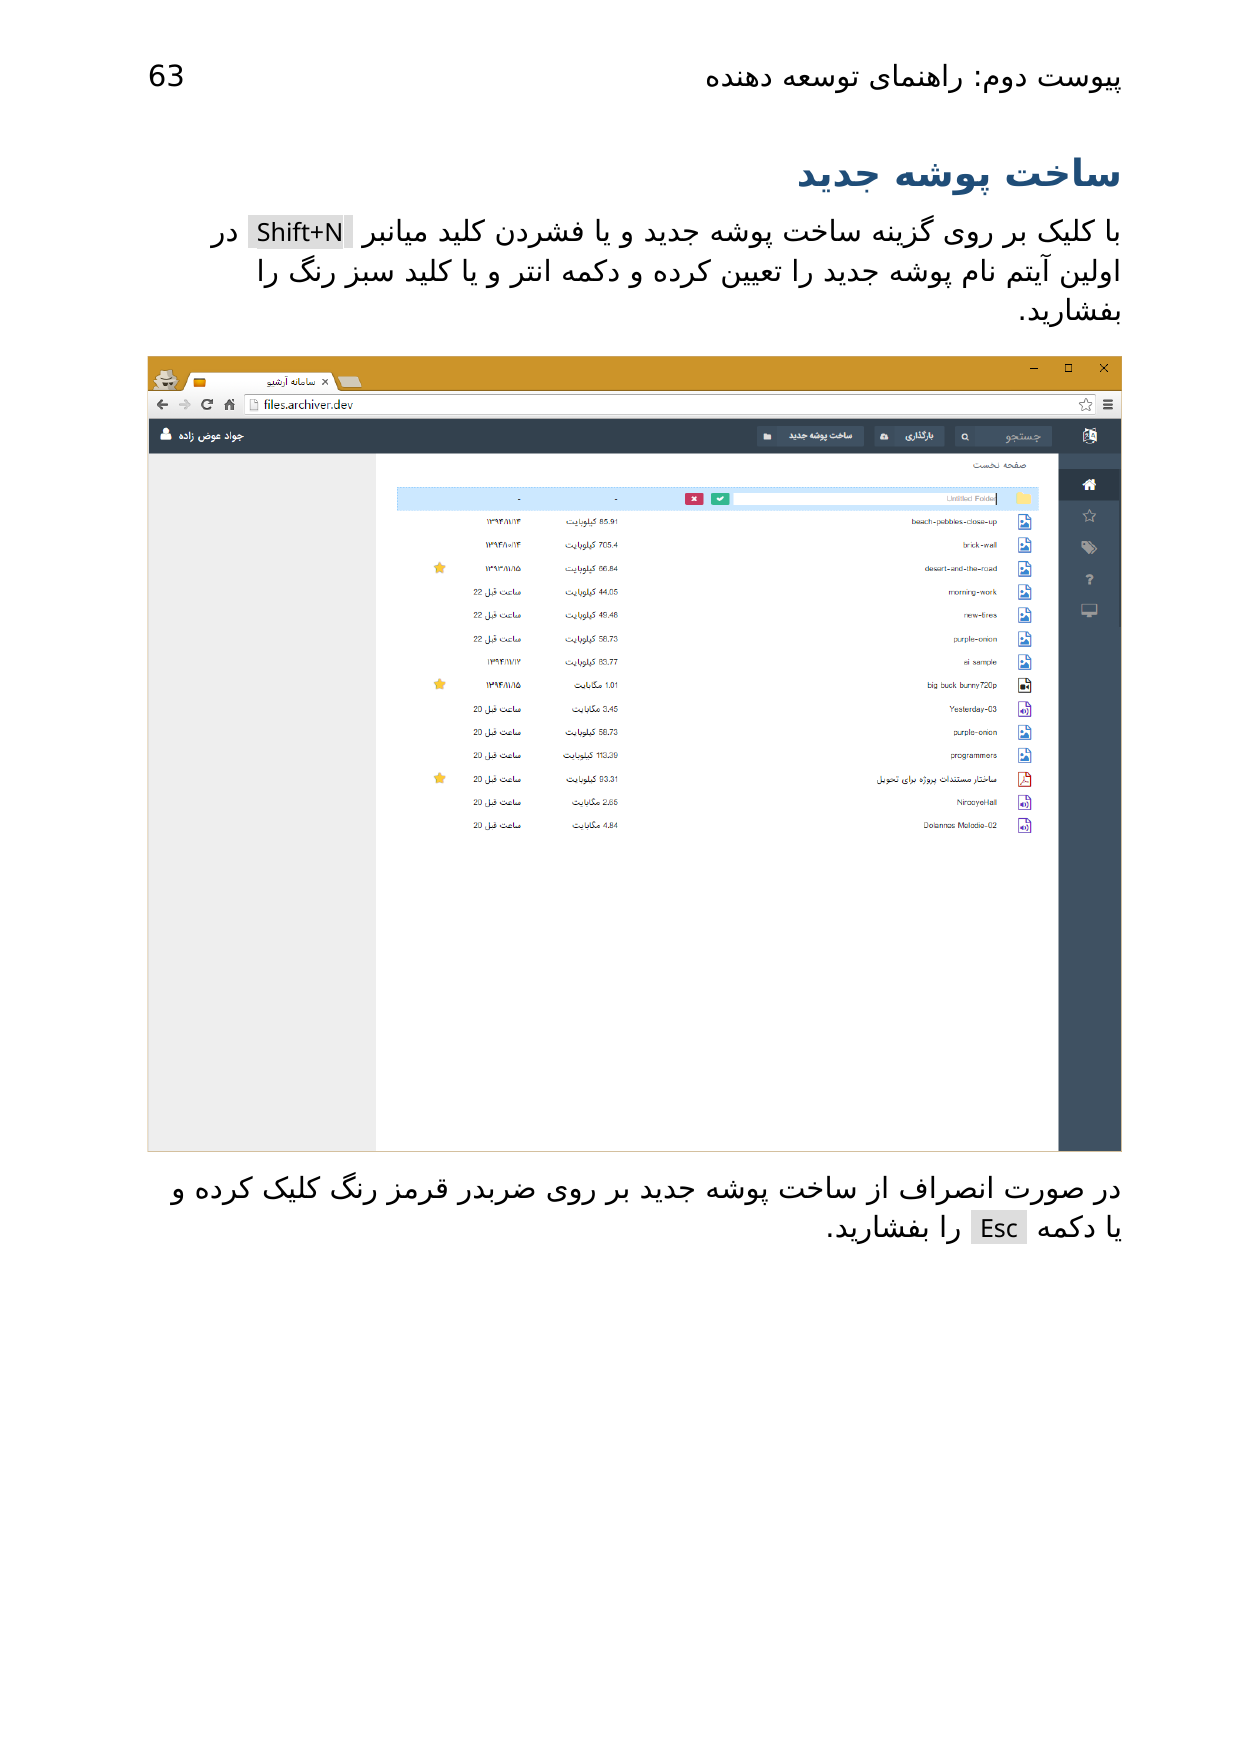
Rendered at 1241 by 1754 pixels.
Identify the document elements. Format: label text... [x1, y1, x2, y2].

text با کلیک بر روی گزینه ساخت پوشه جدید و یا فشردن کلید میانبر Shift+N در اولین آیتم نام پوشه جدید را تعیین کرده و دکمه انتر و یا کلید سبز رنگ را بفشارید. [148, 214, 1122, 327]
subtitle ساخت پوشه جدید [148, 152, 1122, 196]
picture [147, 356, 1122, 1152]
text در صورت انصراف از ساخت پوشه جدید بر روی ضربدر قرمز رنگ کلیک کرده و یا دکمه Esc را بفشارید. [148, 1171, 1122, 1244]
